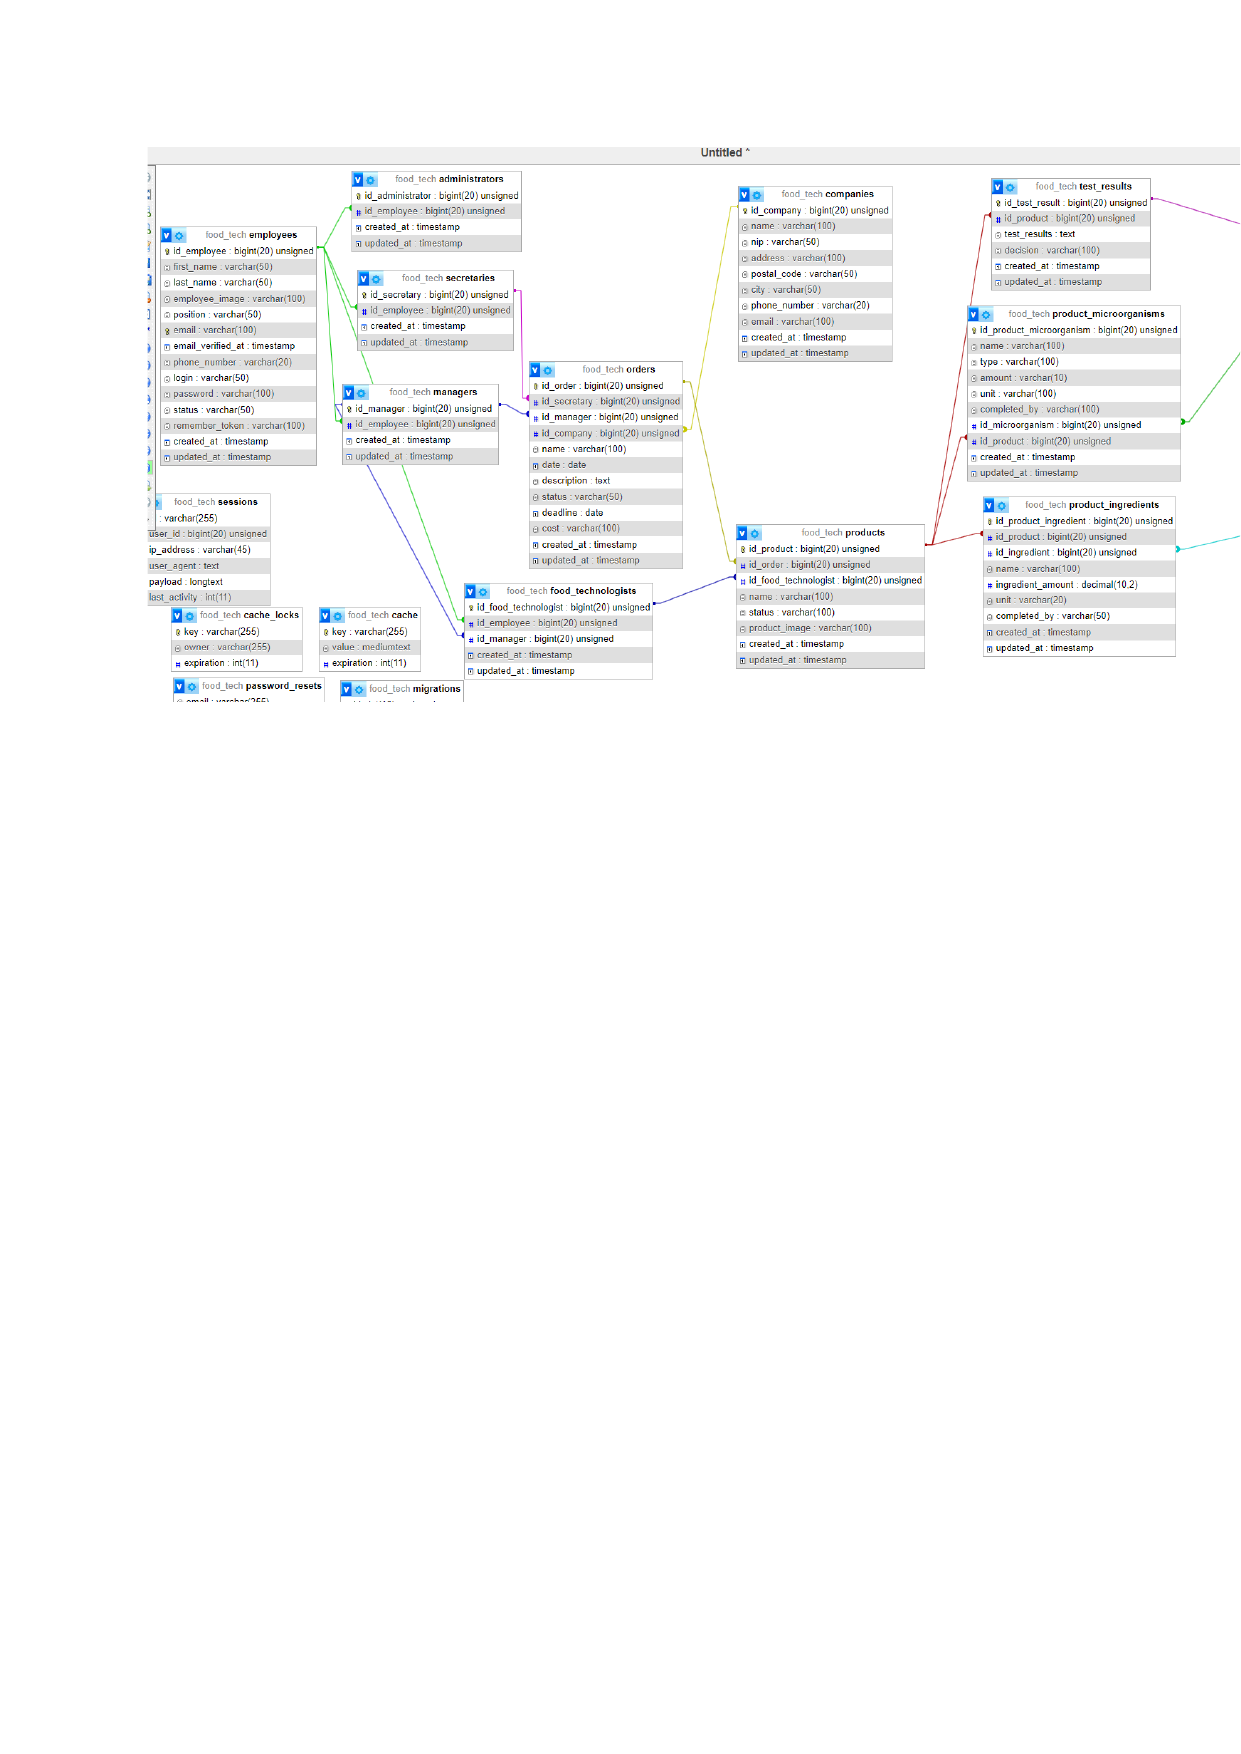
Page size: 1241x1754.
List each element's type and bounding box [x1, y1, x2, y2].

picture [147, 147, 1241, 702]
